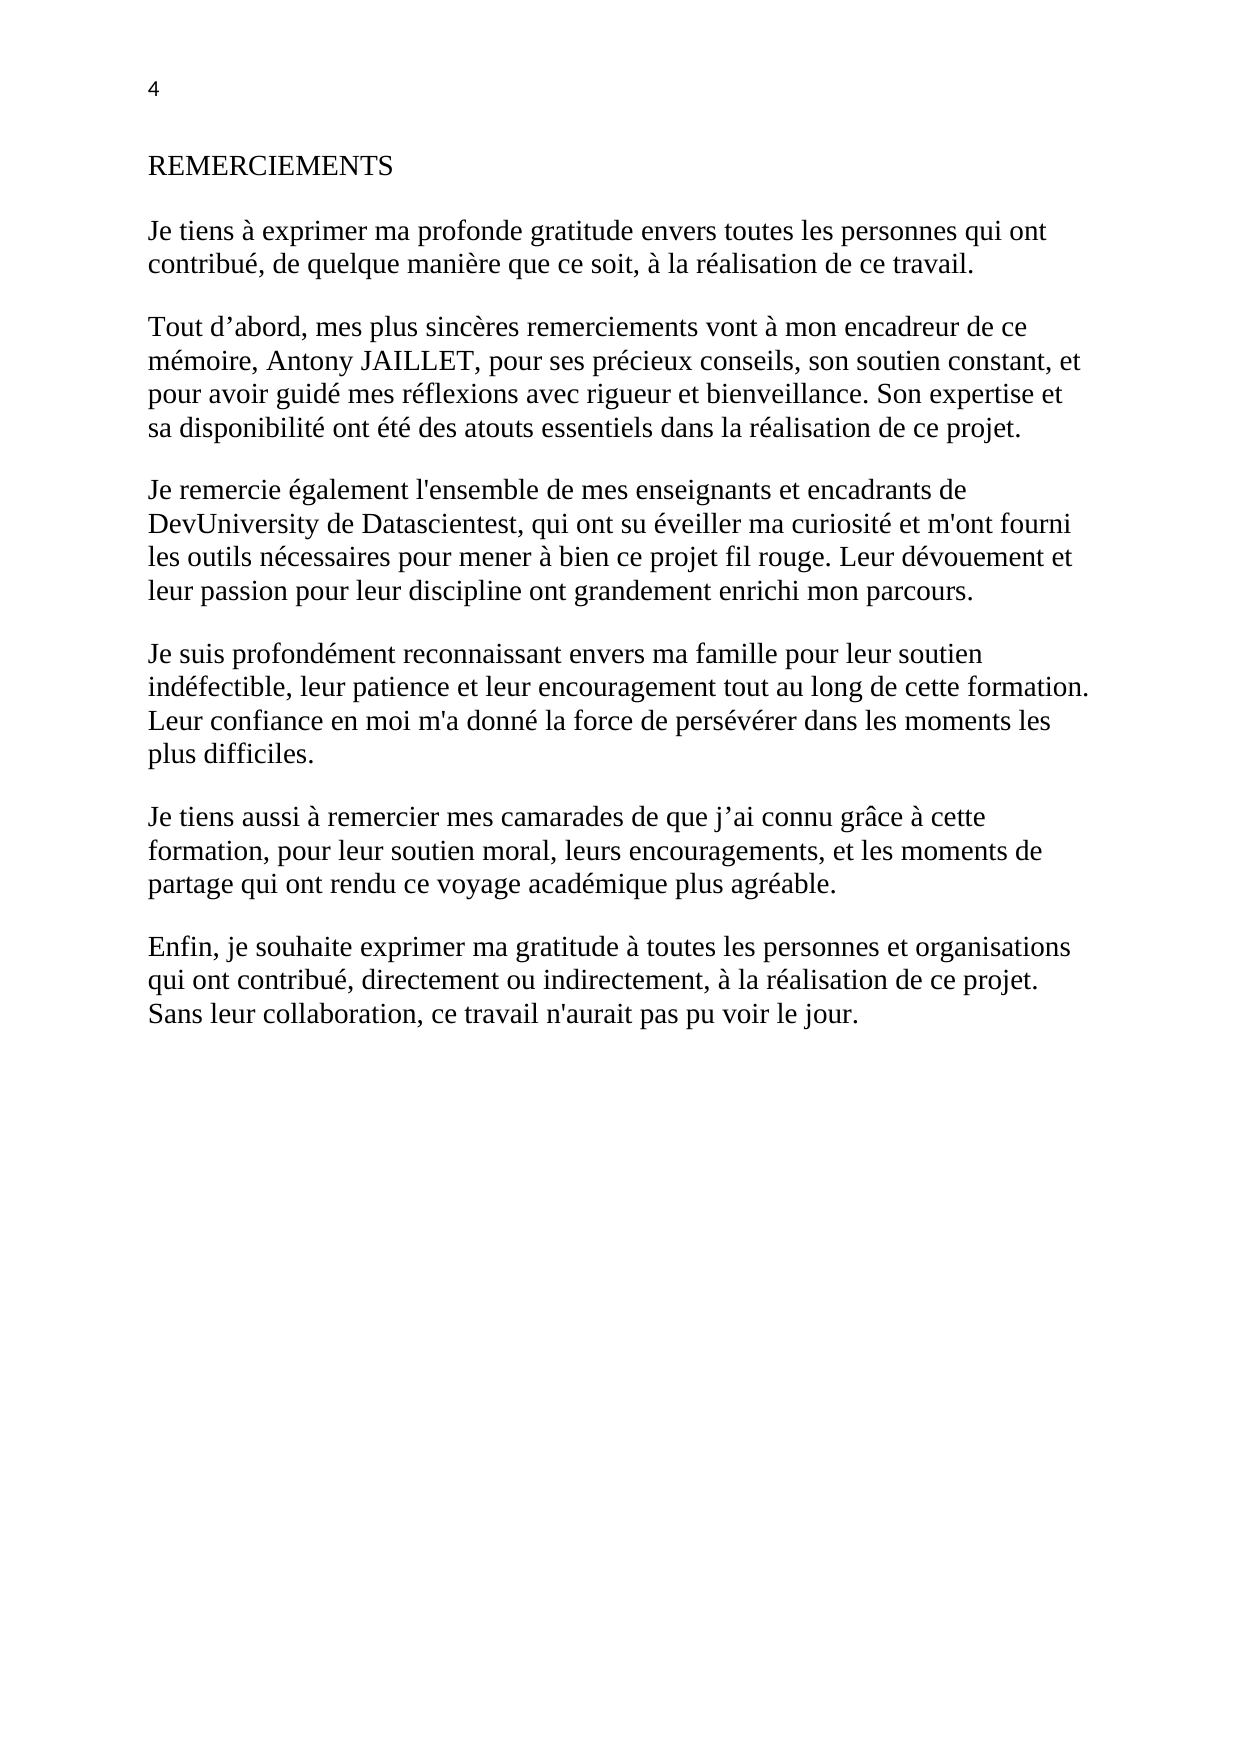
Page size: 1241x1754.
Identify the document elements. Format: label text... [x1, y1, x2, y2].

text Je tiens à exprimer ma profonde gratitude envers toutes les personnes qui ont contribué, de quelque manière que ce soit, à la réalisation de ce travail. [148, 213, 1093, 280]
text Je tiens aussi à remercier mes camarades de que j’ai connu grâce à cette formation, pour leur soutien moral, leurs encouragements, et les moments de partage qui ont rendu ce voyage académique plus agréable. [148, 799, 1093, 900]
text Tout d’abord, mes plus sincères remerciements vont à mon encadreur de ce mémoire, Antony JAILLET, pour ses précieux conseils, son soutien constant, et pour avoir guidé mes réflexions avec rigueur et bienveillance. Son expertise et sa disponibilité ont été des atouts essentiels dans la réalisation de ce projet. [148, 309, 1093, 443]
text Je remercie également l'ensemble de mes enseignants et encadrants de DevUniversity de Datascientest, qui ont su éveiller ma curiosité et m'ont fourni les outils nécessaires pour mener à bien ce projet fil rouge. Leur dévouement et leur passion pour leur discipline ont grandement enrichi mon parcours. [148, 472, 1093, 607]
text REMERCIEMENTS [148, 148, 1093, 181]
text Enfin, je souhaite exprimer ma gratitude à toutes les personnes et organisations qui ont contribué, directement ou indirectement, à la réalisation de ce projet. Sans leur collaboration, ce travail n'aurait pas pu voir le jour. [148, 929, 1093, 1029]
text Je suis profondément reconnaissant envers ma famille pour leur soutien indéfectible, leur patience et leur encouragement tout au long de cette formation. Leur confiance en moi m'a donné la force de persévérer dans les moments les plus difficiles. [148, 636, 1093, 770]
